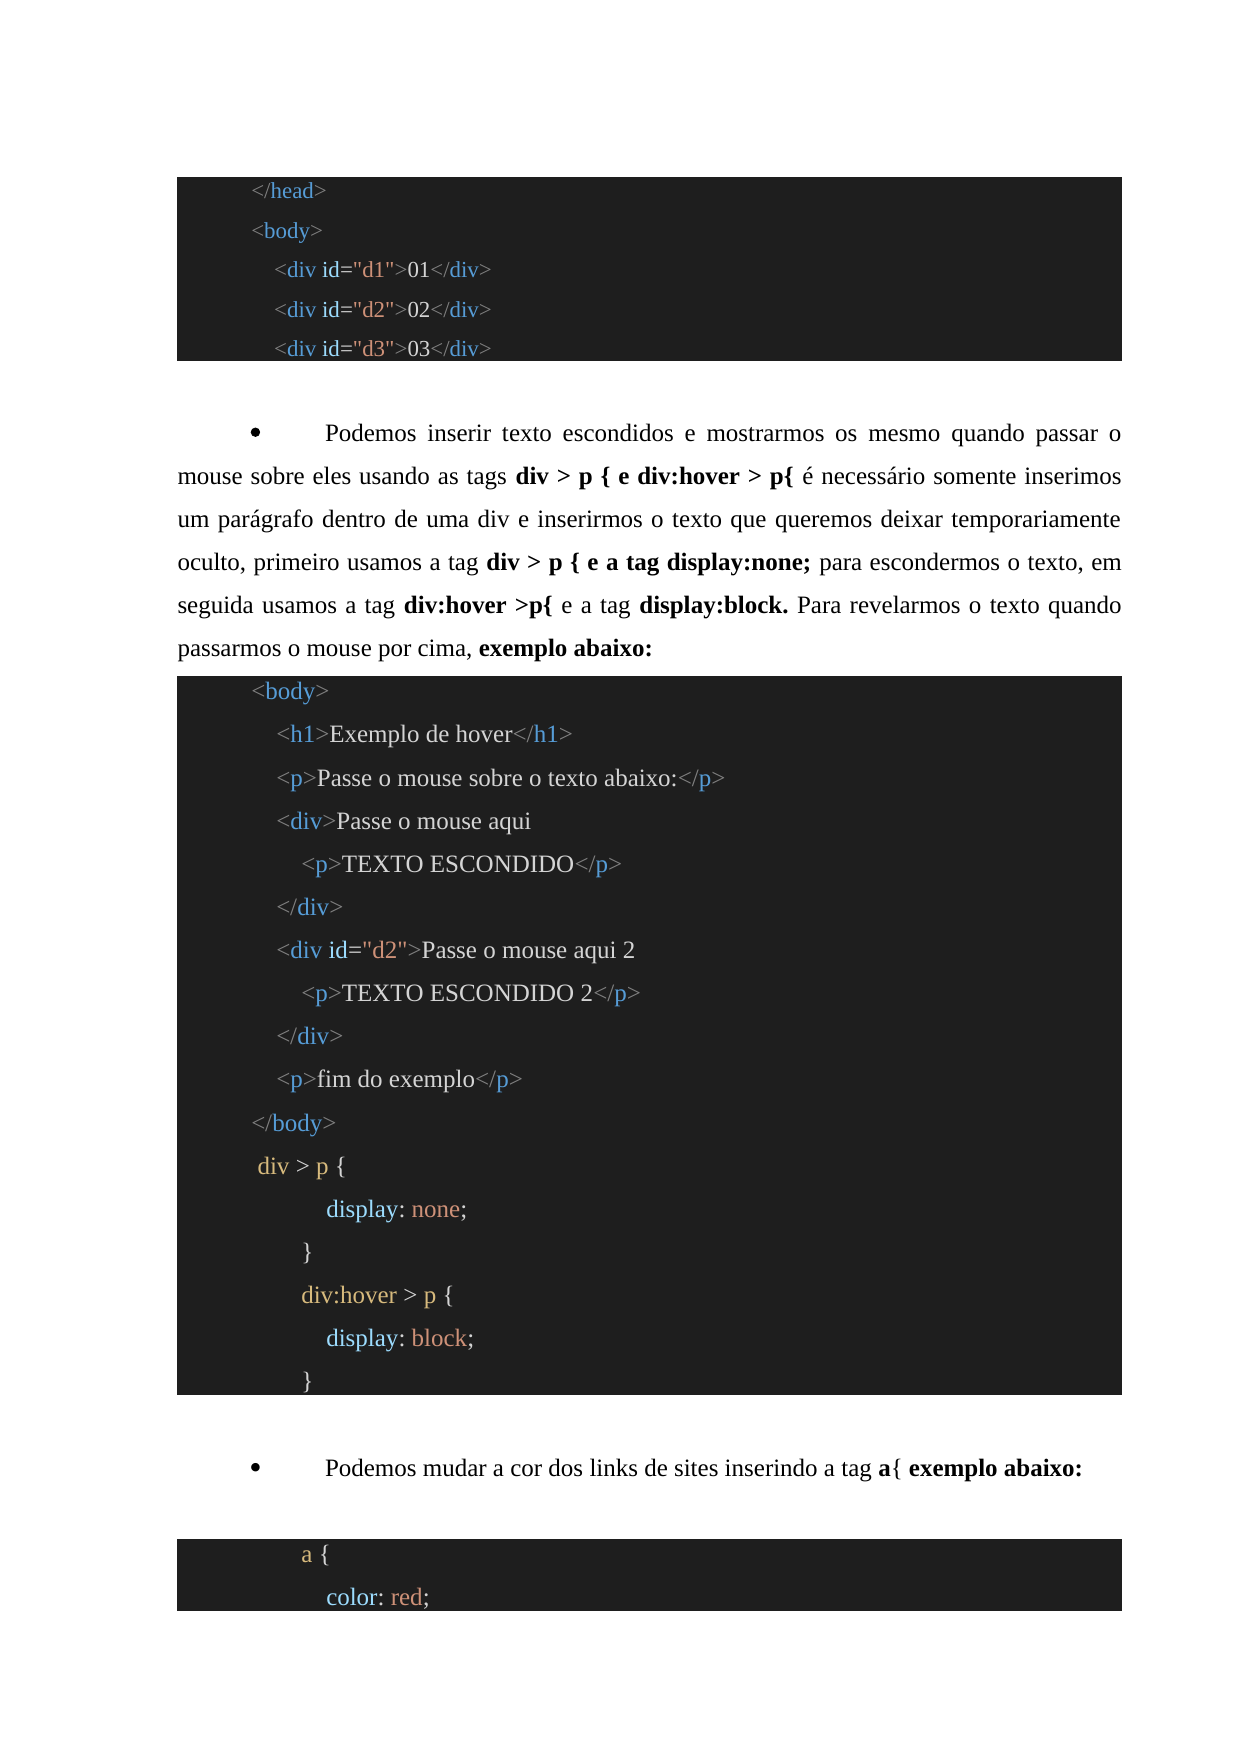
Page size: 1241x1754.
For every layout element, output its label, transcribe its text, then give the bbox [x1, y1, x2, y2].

text <p>Passe o mouse sobre o texto abaixo:</p> [177, 763, 1122, 791]
list Podemos mudar a cor dos links de sites inserindo a tag a{ exemplo abaixo: [177, 1453, 1122, 1481]
text </head> [177, 177, 1122, 203]
text <div id="d2">02</div> [177, 296, 1122, 322]
text color: red; [177, 1582, 1122, 1611]
text <div id="d2">Passe o mouse aqui 2 [177, 935, 1122, 964]
text <p>TEXTO ESCONDIDO 2</p> [177, 978, 1122, 1007]
text <h1>Exemplo de hover</h1> [177, 719, 1122, 748]
text div > p { [177, 1151, 1122, 1179]
text <body> [177, 217, 1122, 243]
text <div id="d1">01</div> [177, 256, 1122, 282]
text display: block; [177, 1323, 1122, 1352]
text } [177, 1366, 1122, 1395]
text </div> [177, 1021, 1122, 1050]
text </body> [177, 1108, 1122, 1136]
text <div>Passe o mouse aqui [177, 806, 1122, 834]
text <div id="d3">03</div> [177, 335, 1122, 361]
text div:hover > p { [177, 1280, 1122, 1309]
text display: none; [177, 1194, 1122, 1223]
list Podemos inserir texto escondidos e mostrarmos os mesmo quando passar o mouse sobre eles usando as tags div > p { e div:hover > p{ é necessário somente inserimos um parágrafo dentro de uma div e inserirmos o texto que queremos deixar temporariamente oculto, primeiro usamos a tag div > p { e a tag display:none; para escondermos o texto, em seguida usamos a tag div:hover >p{ e a tag display:block. Para revelarmos o texto quando passarmos o mouse por cima, exemplo abaixo: [177, 418, 1122, 662]
text </div> [177, 892, 1122, 921]
text } [177, 1237, 1122, 1266]
text <p>TEXTO ESCONDIDO</p> [177, 849, 1122, 878]
text a { [177, 1539, 1122, 1568]
text <body> [177, 676, 1122, 705]
text <p>fim do exemplo</p> [177, 1064, 1122, 1093]
